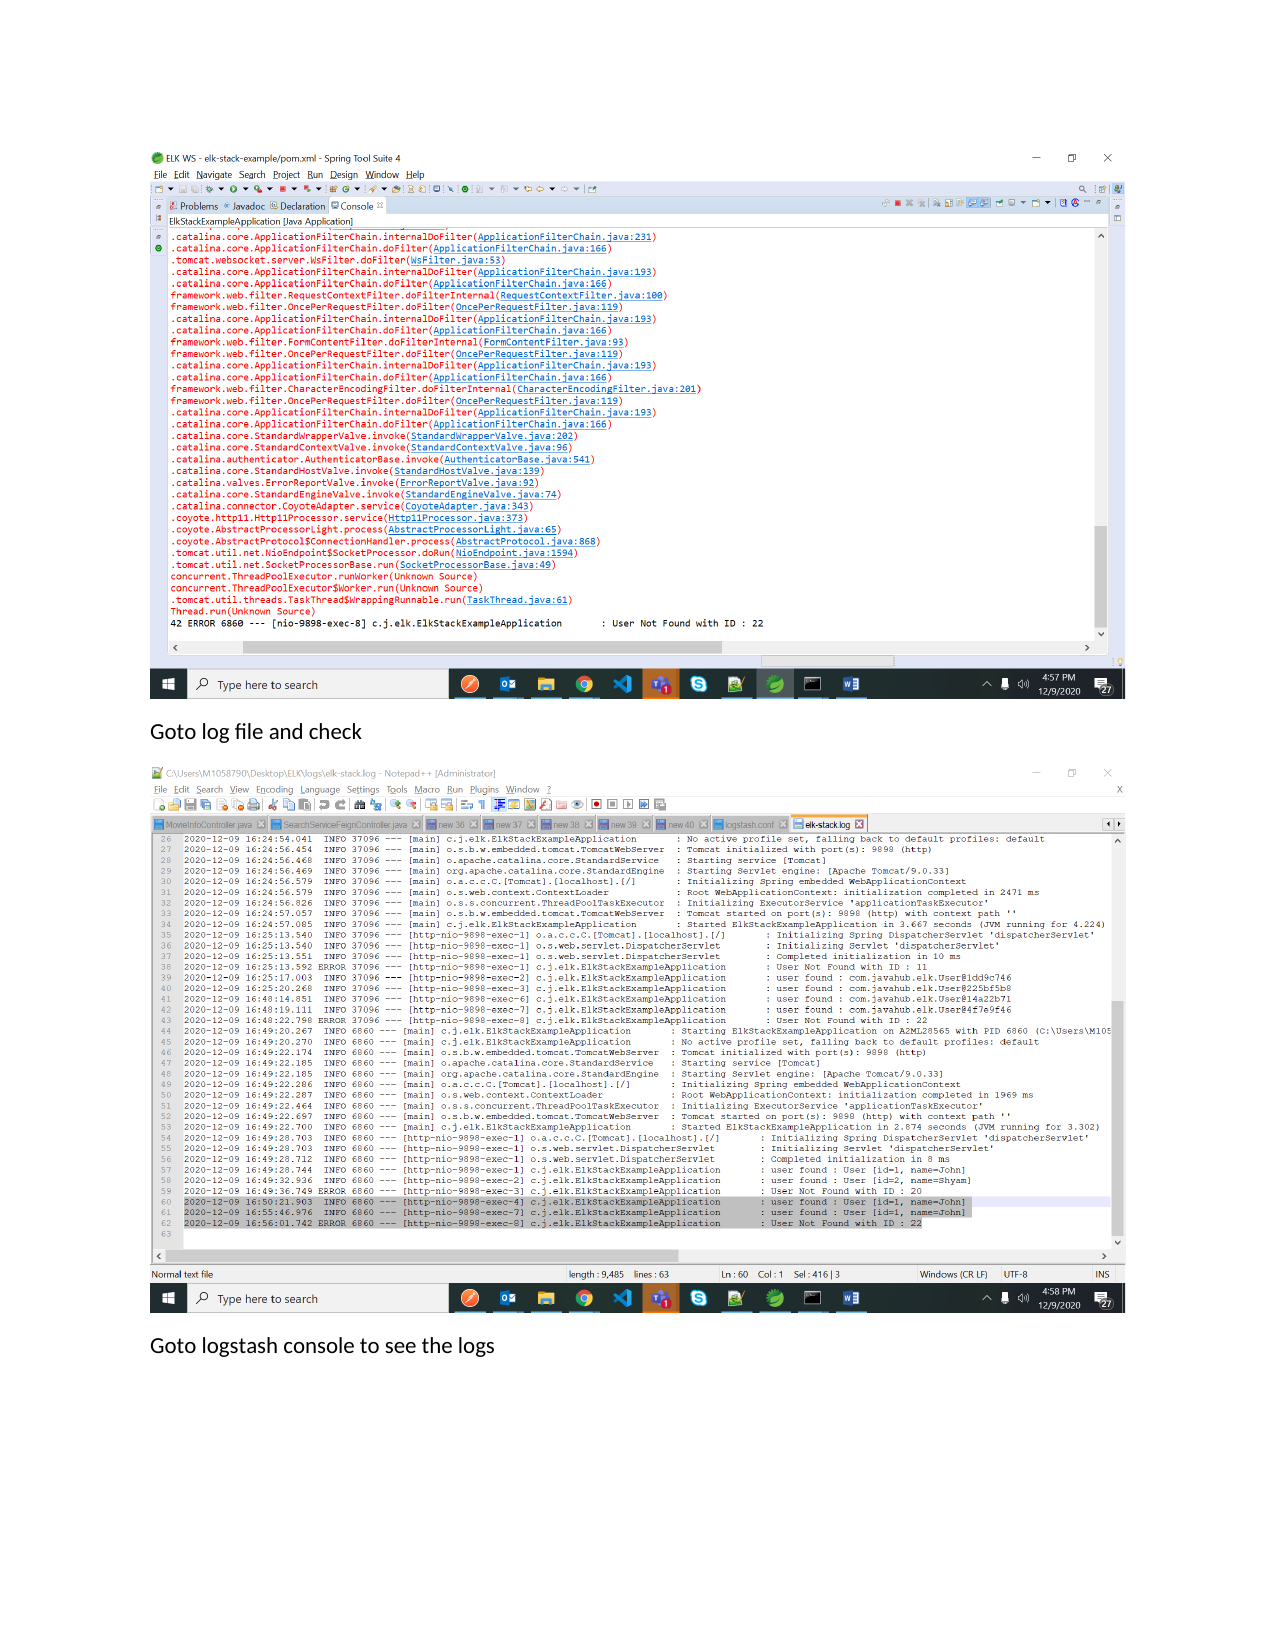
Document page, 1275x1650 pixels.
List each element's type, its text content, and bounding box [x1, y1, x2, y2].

text Goto log file and check [150, 717, 1125, 745]
picture [150, 764, 1125, 1313]
picture [150, 150, 1125, 699]
text Goto logstash console to see the logs [150, 1331, 1125, 1359]
